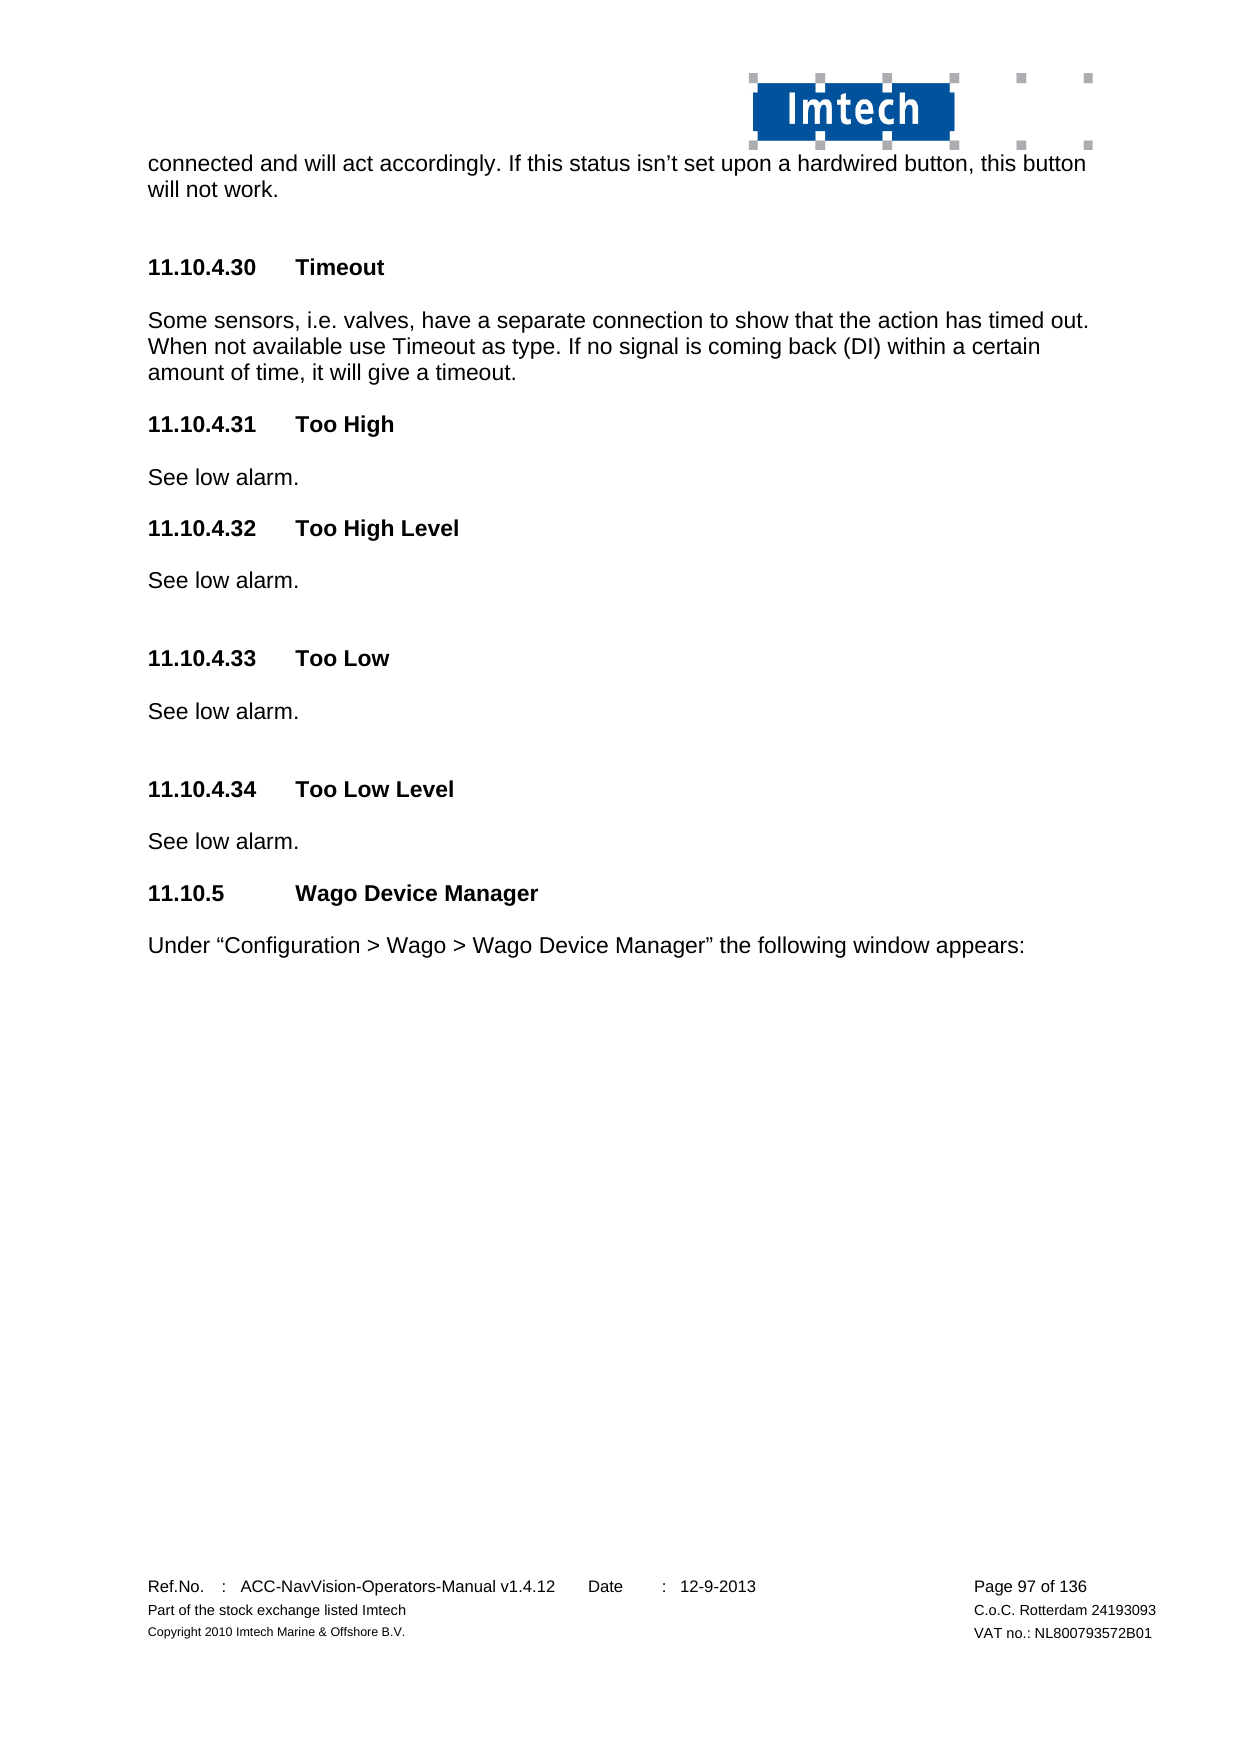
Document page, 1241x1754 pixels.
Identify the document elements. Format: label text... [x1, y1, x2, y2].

subtitle Too High [148, 411, 1093, 437]
text Some sensors, i.e. valves, have a separate connection to show that the action has timed out. When not available use Timeout as type. If no signal is coming back (DI) within a certain amount of time, it will give a timeout. [148, 307, 1093, 386]
picture [748, 73, 1093, 150]
text See low alarm. [148, 698, 1093, 724]
subtitle Too Low Level [148, 776, 1093, 802]
text See low alarm. [148, 828, 1093, 855]
subtitle Too Low [148, 645, 1093, 672]
text See low alarm. [148, 567, 1093, 594]
text See low alarm. [148, 463, 1093, 490]
text Under “Configuration > Wago > Wago Device Manager” the following window appears: [148, 932, 1093, 959]
subtitle Timeout [148, 254, 1093, 280]
subtitle Wago Device Manager [148, 880, 1093, 906]
subtitle Too High Level [148, 515, 1093, 541]
